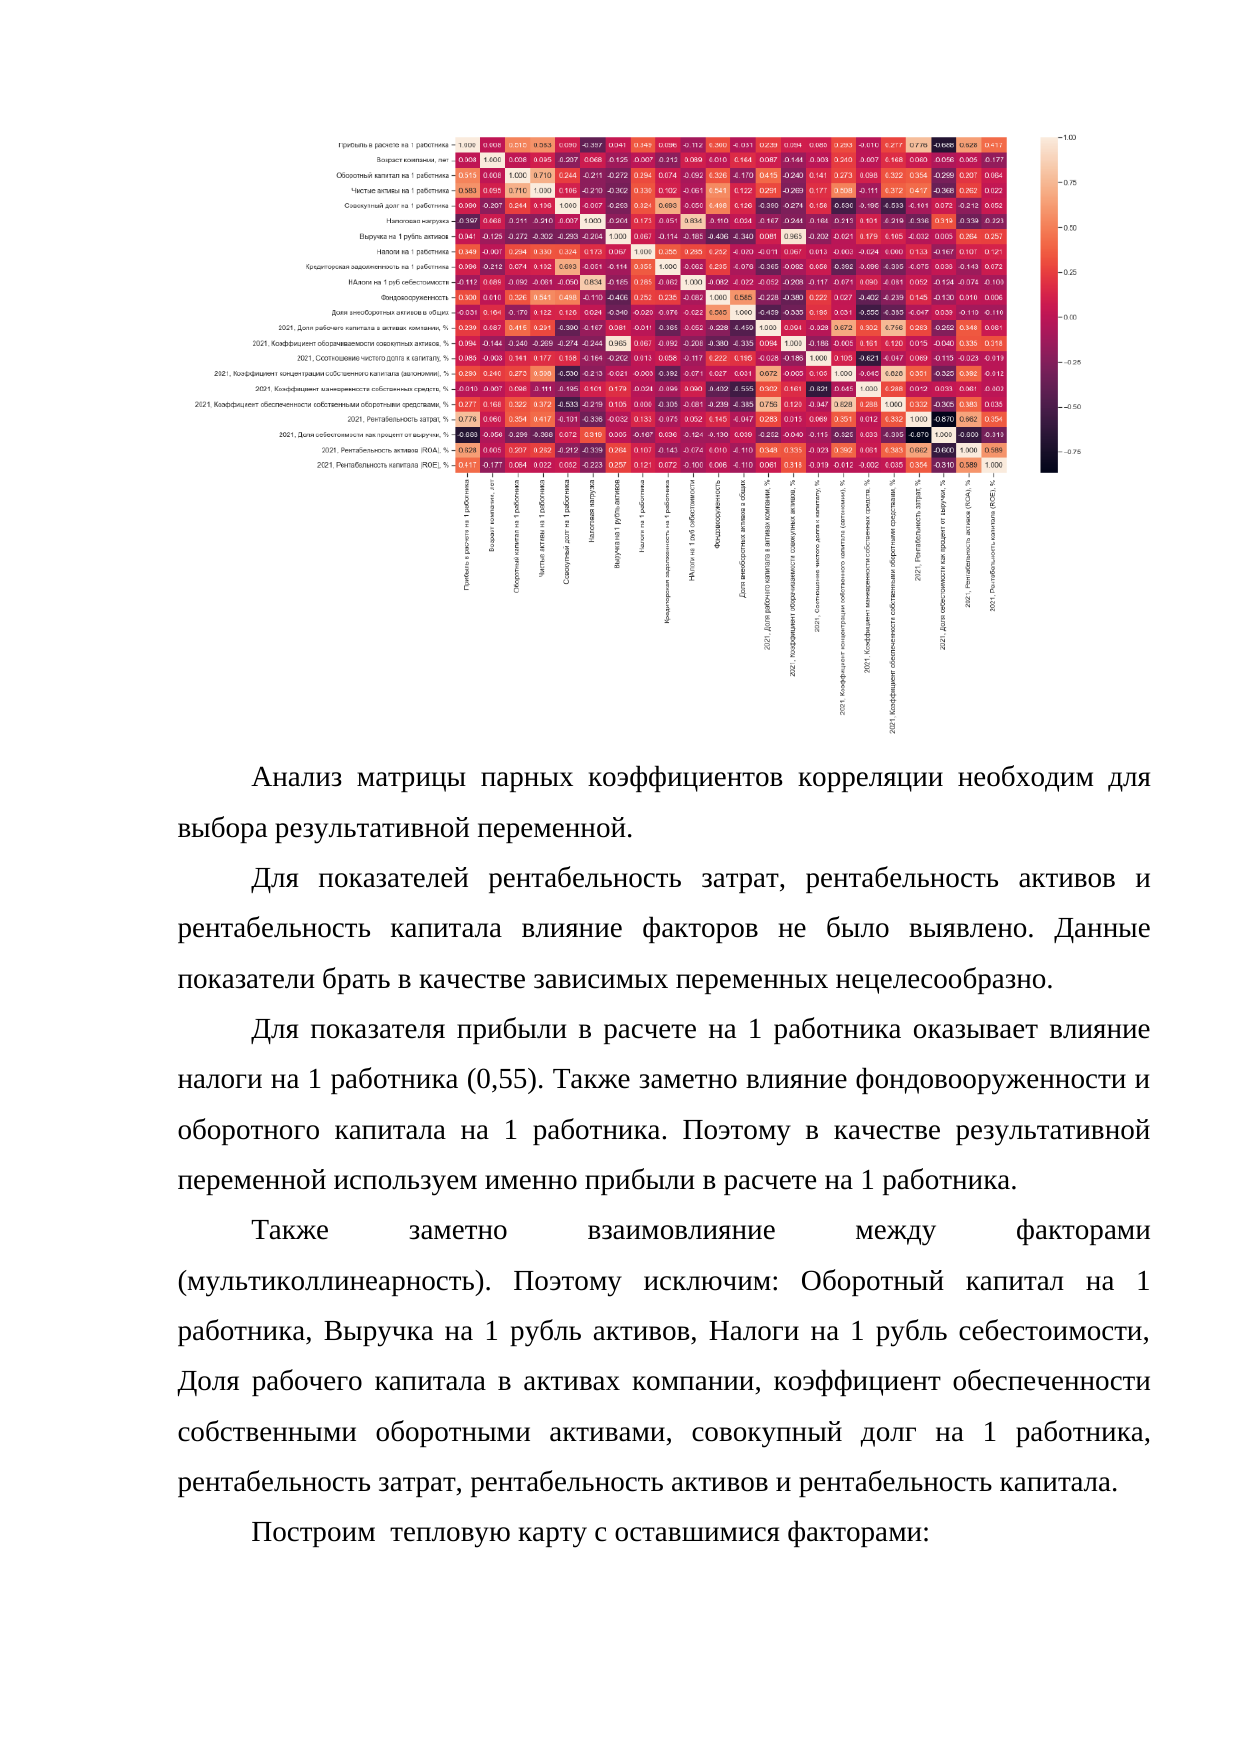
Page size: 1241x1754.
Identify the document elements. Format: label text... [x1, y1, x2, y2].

text Для показателей рентабельность затрат, рентабельность активов и рентабельность капитала влияние факторов не было выявлено. Данные показатели брать в качестве зависимых переменных нецелесообразно. [177, 860, 1152, 994]
text Анализ матрицы парных коэффициентов корреляции необходим для выбора результативной переменной. [177, 759, 1152, 843]
picture [177, 118, 1092, 746]
text Для показателя прибыли в расчете на 1 работника оказывает влияние налоги на 1 работника (0,55). Также заметно влияние фондовооруженности и оборотного капитала на 1 работника. Поэтому в качестве результативной переменной используем именно прибыли в расчете на 1 работника. [177, 1011, 1152, 1196]
text Построим тепловую карту с оставшимися факторами: [177, 1514, 1152, 1548]
text Также заметно взаимовлияние между факторами (мультиколлинеарность). Поэтому исключим: Оборотный капитал на 1 работника, Выручка на 1 рубль активов, Налоги на 1 рубль себестоимости, Доля рабочего капитала в активах компании, коэффициент обеспеченности собственными оборотными активами, совокупный долг на 1 работника, рентабельность затрат, рентабельность активов и рентабельность капитала. [177, 1212, 1152, 1497]
